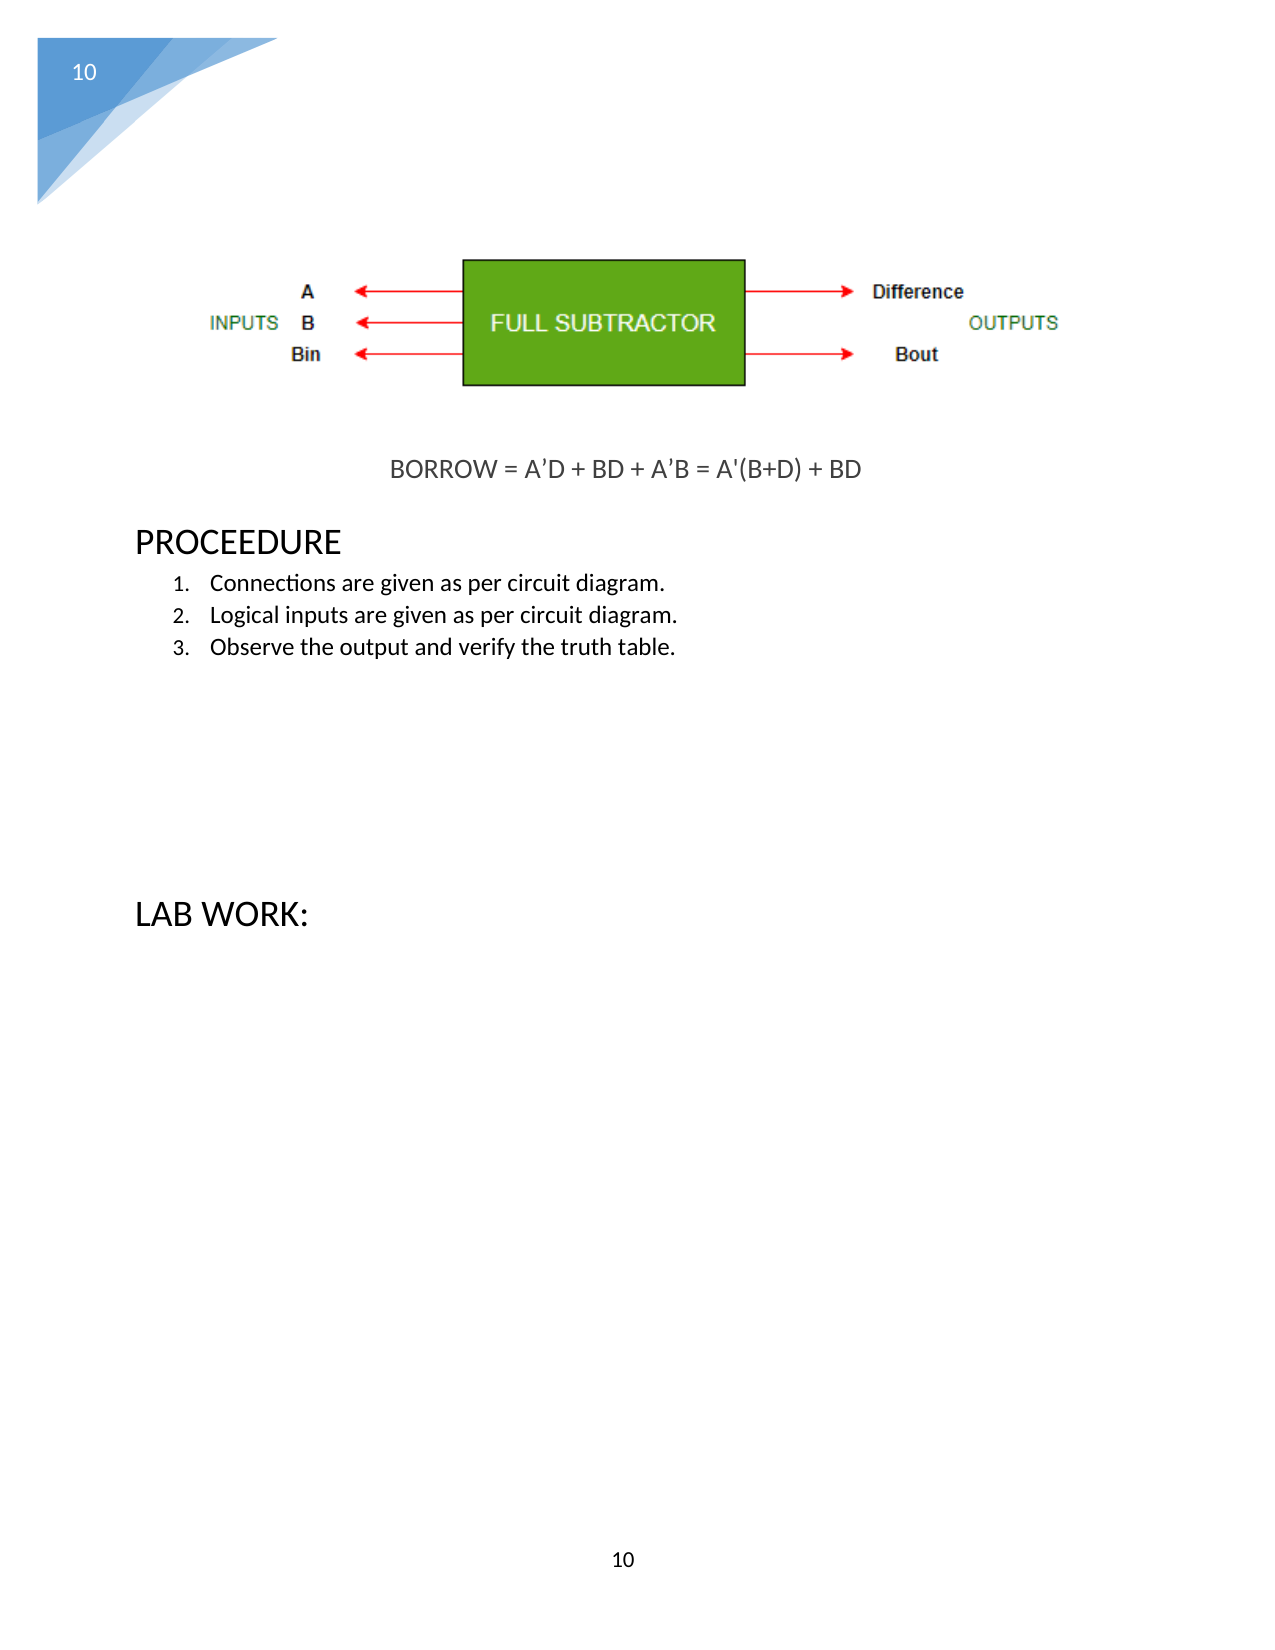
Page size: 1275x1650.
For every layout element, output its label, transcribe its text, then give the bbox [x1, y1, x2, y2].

text PROCEEDURE [135, 518, 1116, 564]
picture [37, 37, 1084, 449]
list Connections are given as per circuit diagram. [172, 567, 1116, 597]
text LAB WORK: [135, 890, 1116, 936]
text BORROW = A’D + BD + A’B = A'(B+D) + BD [135, 198, 1116, 485]
list Logical inputs are given as per circuit diagram. [172, 599, 1116, 629]
list Observe the output and verify the truth table. [172, 631, 1116, 662]
